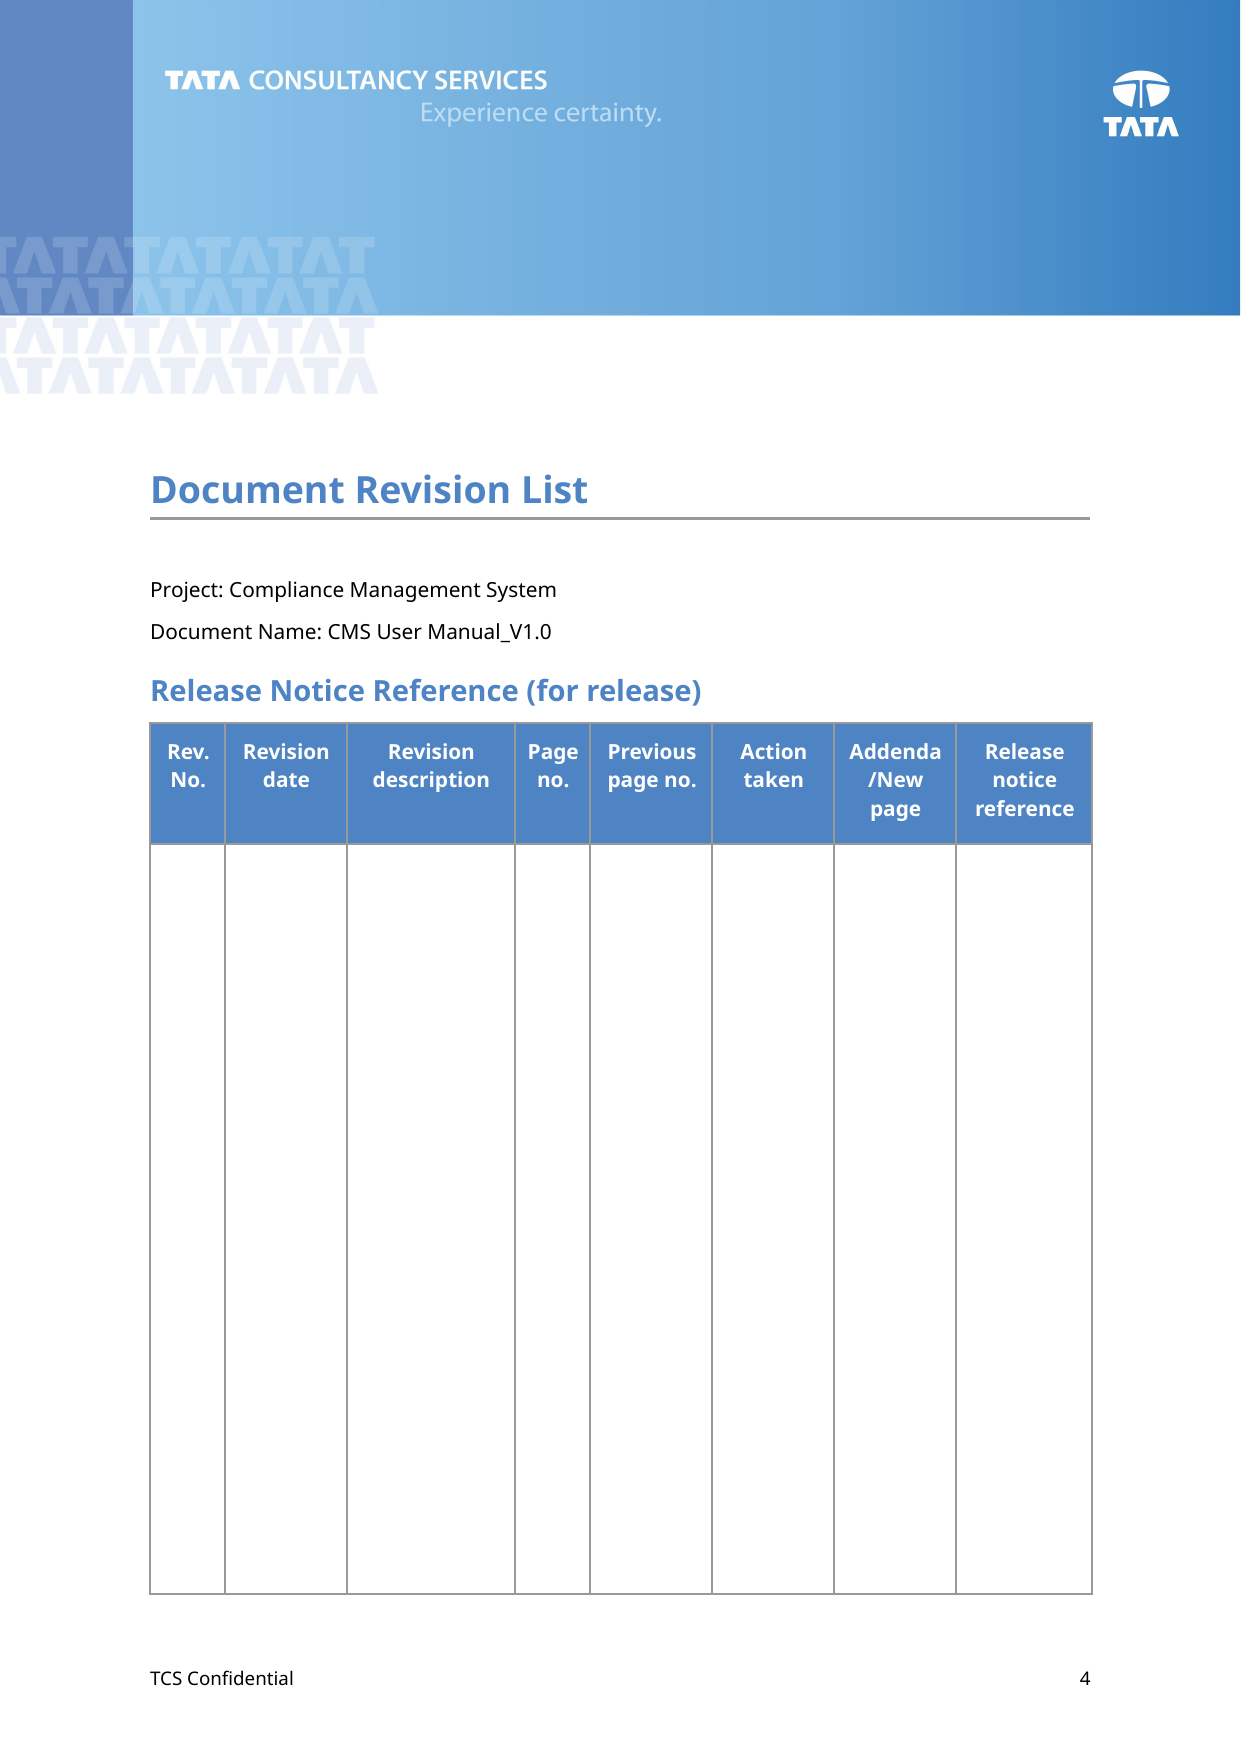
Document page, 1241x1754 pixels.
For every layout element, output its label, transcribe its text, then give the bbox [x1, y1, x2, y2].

table_cell [591, 845, 711, 1593]
picture [0, 0, 1241, 394]
table_header Page no. [516, 724, 589, 843]
table_header Previous page no. [591, 724, 711, 843]
text Release Notice Reference (for release) [150, 670, 1090, 710]
table_header Release notice reference [957, 724, 1091, 843]
table_header Action taken [713, 724, 833, 843]
table_cell [151, 845, 224, 1593]
text Document Revision List [150, 464, 1090, 517]
table_cell [516, 845, 589, 1593]
text Project: Compliance Management System [150, 574, 1090, 603]
table_header Revision date [226, 724, 346, 843]
table_cell [713, 845, 833, 1593]
text Document Name: CMS User Manual_V1.0 [150, 616, 1090, 645]
table_header Addenda/New page [835, 724, 955, 843]
table_cell [957, 845, 1091, 1593]
table_cell [226, 845, 346, 1593]
table_header Revision description [348, 724, 514, 843]
table_cell [835, 845, 955, 1593]
table_cell [348, 845, 514, 1593]
table_header Rev. No. [151, 724, 224, 843]
